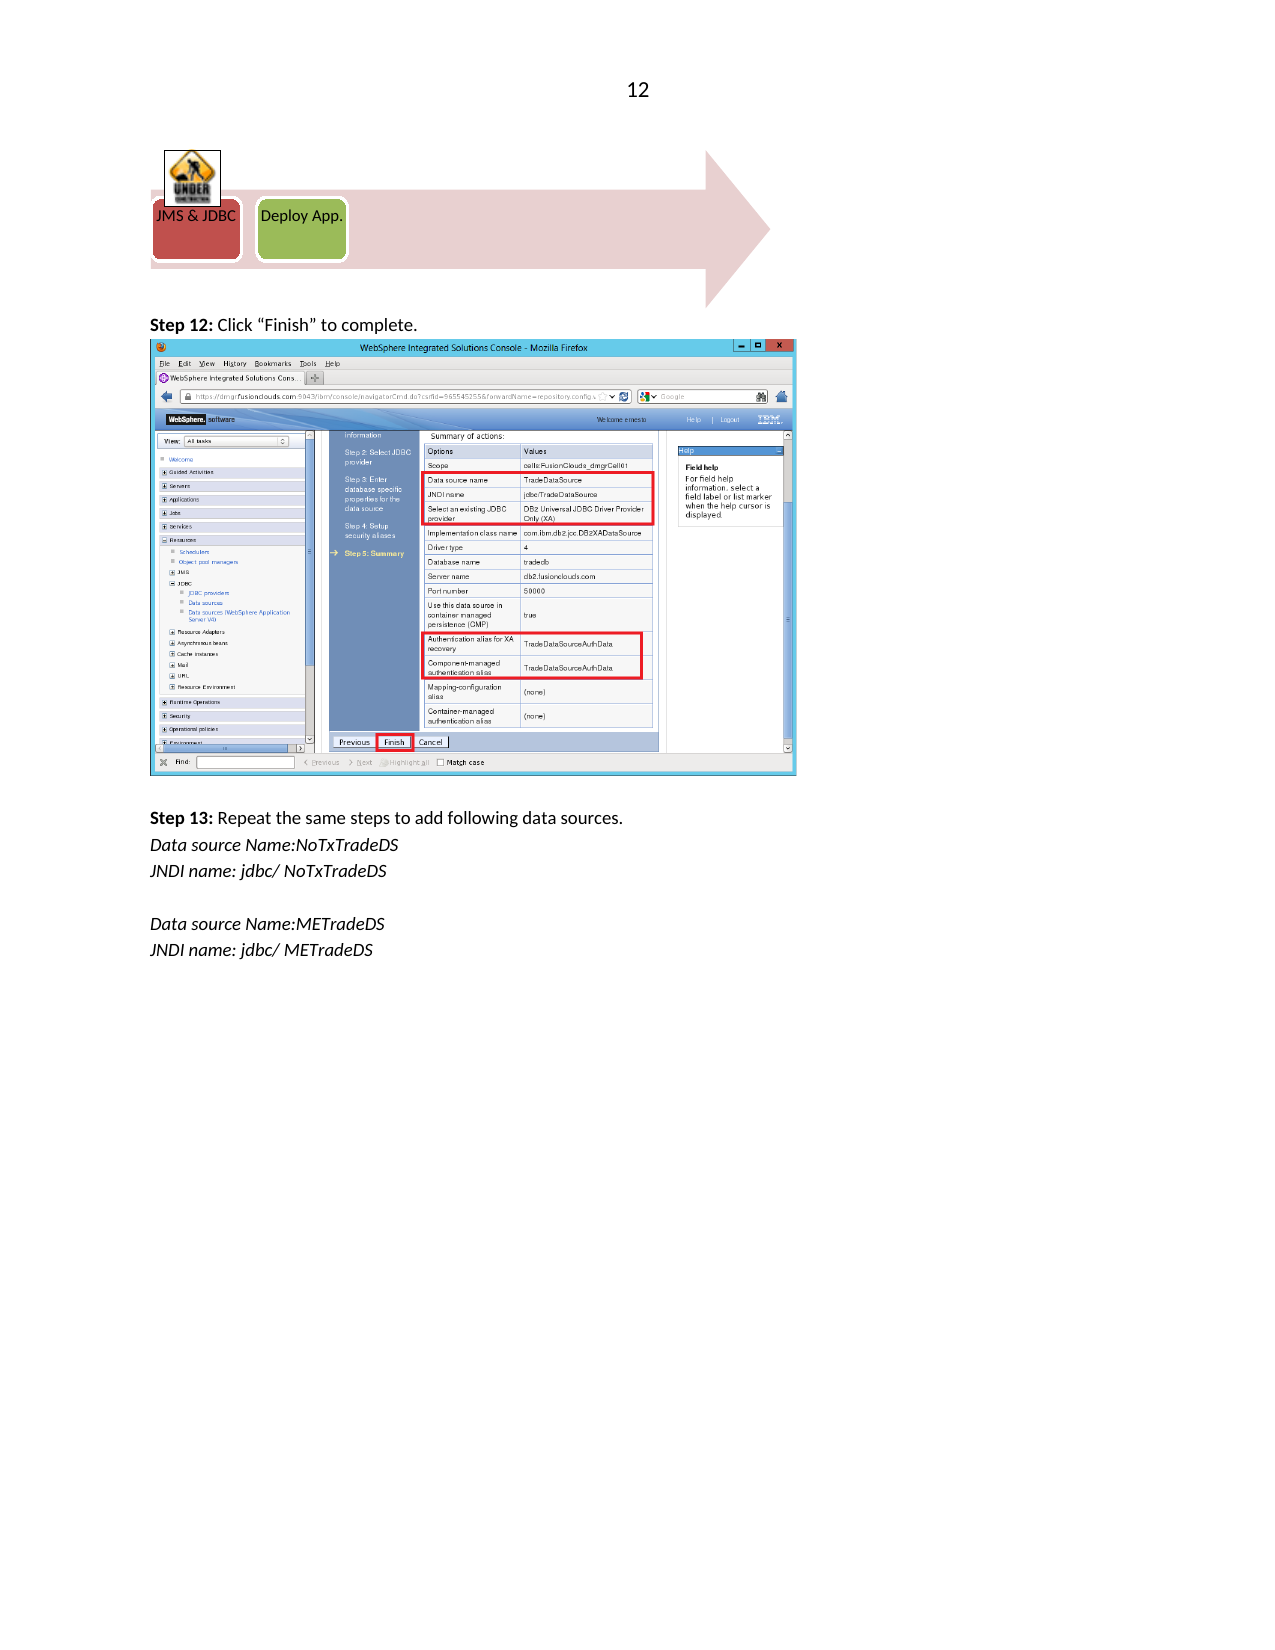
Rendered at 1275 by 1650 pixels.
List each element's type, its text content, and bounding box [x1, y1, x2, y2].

text Step 13: Repeat the same steps to add following data sources. [150, 807, 1125, 829]
text JNDI name: jdbc/ METradeDS [150, 938, 1125, 961]
text Step 12: Click “Finish” to complete. [150, 313, 1125, 336]
text Data source Name:METradeDS [150, 912, 1125, 935]
text Data source Name:NoTxTradeDS [150, 833, 1125, 856]
picture [150, 339, 797, 776]
picture [165, 151, 220, 206]
text JNDI name: jdbc/ NoTxTradeDS [150, 859, 1125, 882]
